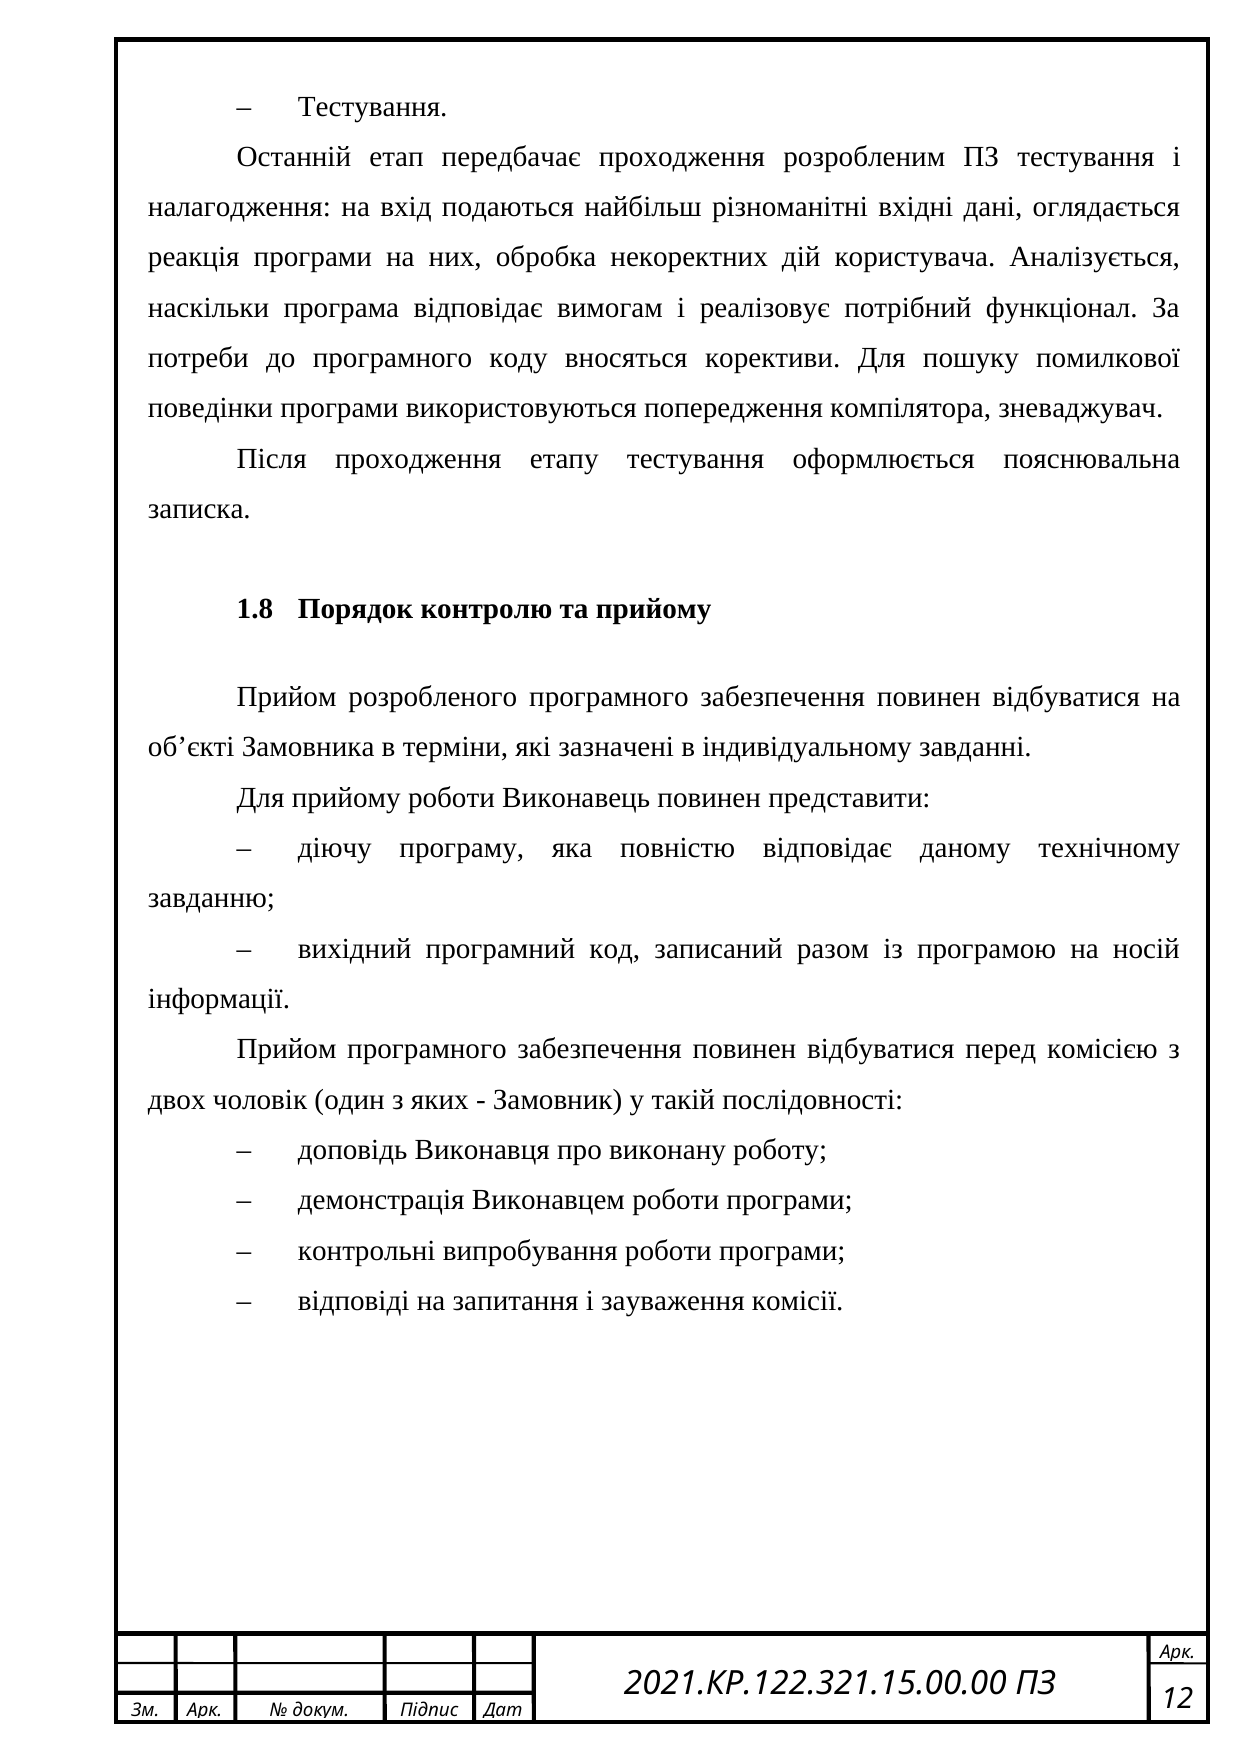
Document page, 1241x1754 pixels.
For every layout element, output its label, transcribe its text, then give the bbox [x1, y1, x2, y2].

list Після проходження етапу тестування оформлюється пояснювальна записка. [148, 441, 1181, 525]
list вихідний програмний код, записаний разом із програмою на носій інформації. [148, 931, 1181, 1015]
text Для прийому роботи Виконавець повинен представити: [148, 780, 1181, 813]
text Прийом розробленого програмного забезпечення повинен відбуватися на об’єкті Замовника в терміни, які зазначені в індивідуальному завданні. [148, 679, 1181, 763]
list доповідь Виконавця про виконану роботу; [148, 1132, 1181, 1166]
list контрольні випробування роботи програми; [148, 1233, 1181, 1266]
list діючу програму, яка повністю відповідає даному технічному завданню; [148, 830, 1181, 914]
list Тестування. [148, 89, 1181, 122]
list Останній етап передбачає проходження розробленим ПЗ тестування і налагодження: на вхід подаються найбільш різноманітні вхідні дані, оглядається реакція програми на них, обробка некоректних дій користувача. Аналізується, наскільки програма відповідає вимогам і реалізовує потрібний функціонал. За потреби до програмного коду вносяться корективи. Для пошуку помилкової поведінки програми використовуються попередження компілятора, зневаджувач. [148, 139, 1181, 424]
list Прийом програмного забезпечення повинен відбуватися перед комісією з двох чоловік (один з яких - Замовник) у такій послідовності: [148, 1031, 1181, 1115]
subtitle Порядок контролю та прийому [208, 591, 1181, 625]
list відповіді на запитання і зауваження комісії. [148, 1283, 1181, 1317]
list демонстрація Виконавцем роботи програми; [148, 1182, 1181, 1216]
